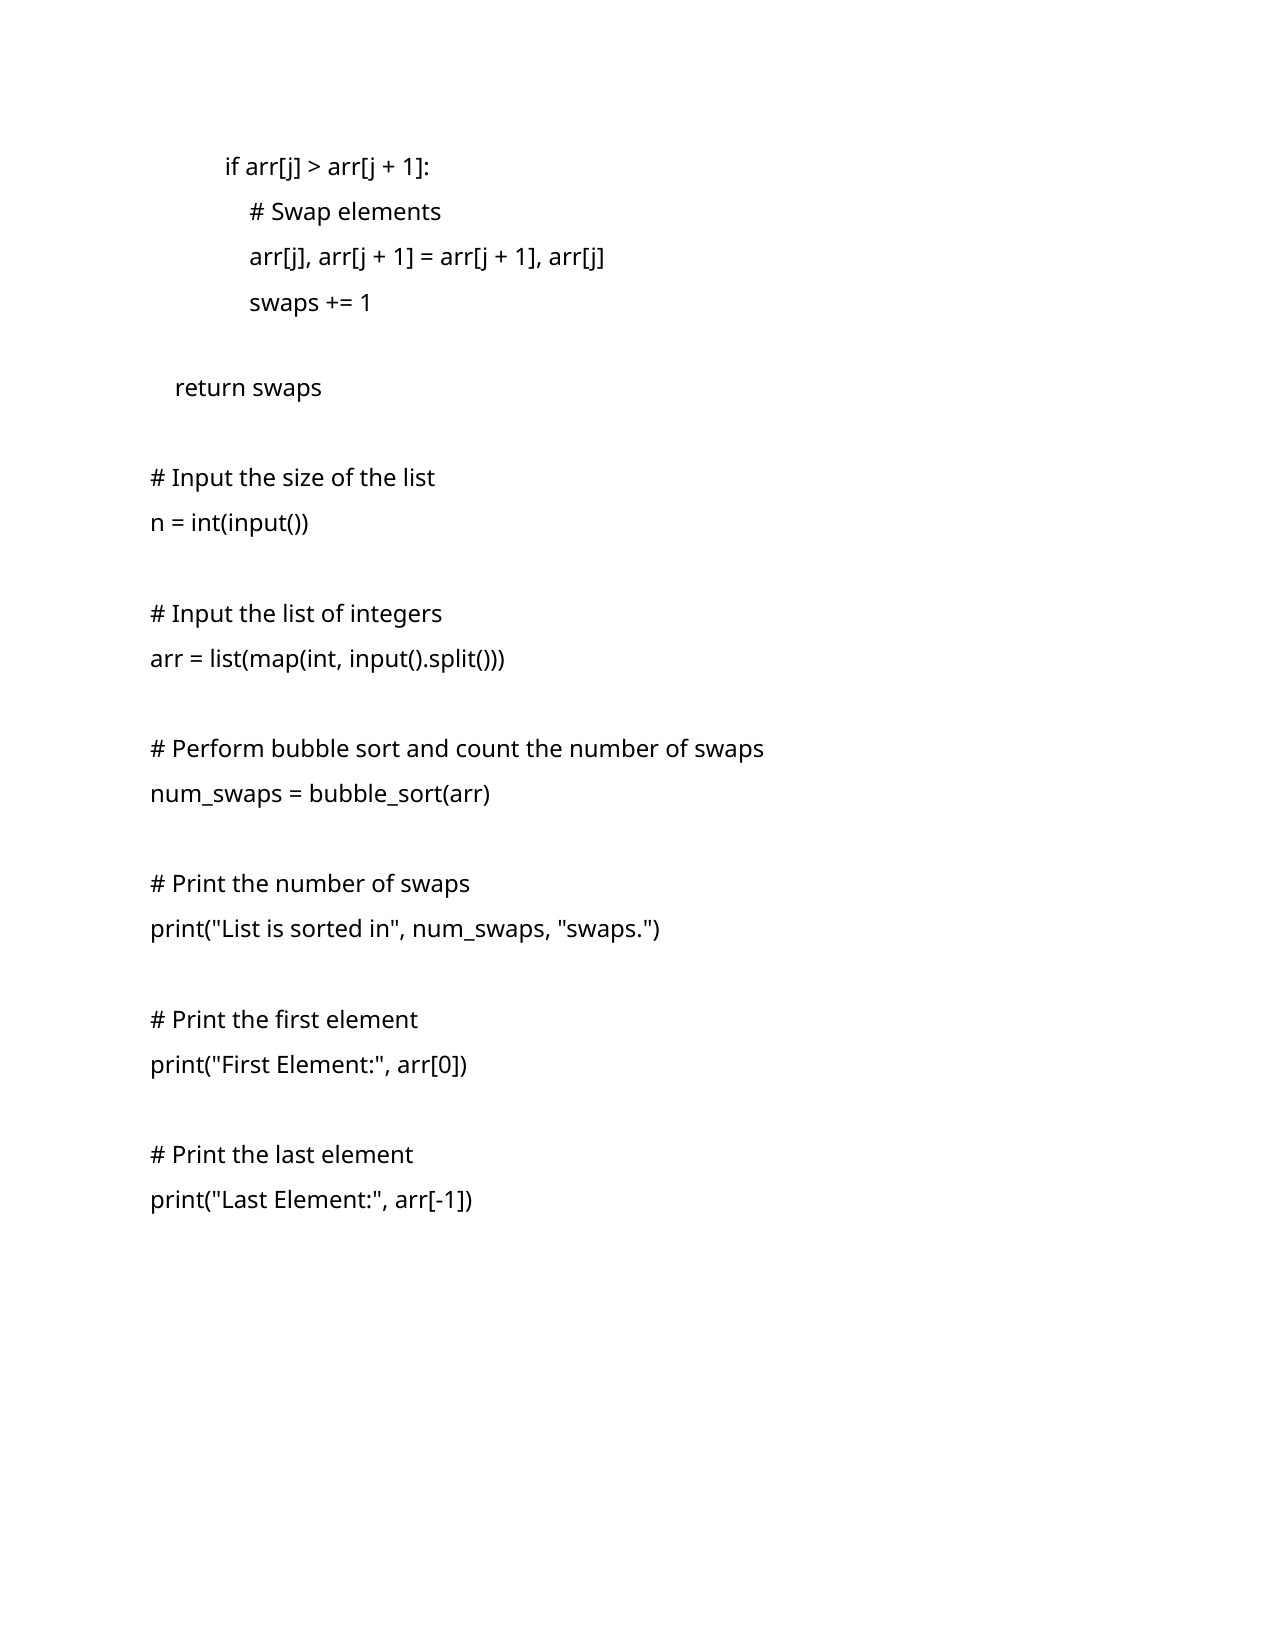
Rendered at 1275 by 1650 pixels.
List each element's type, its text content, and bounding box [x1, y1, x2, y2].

text n = int(input()) [150, 506, 1125, 539]
text return swaps [150, 371, 1125, 403]
text # Input the list of integers [150, 596, 1125, 629]
text # Input the size of the list [150, 461, 1125, 494]
text arr = list(map(int, input().split())) [150, 642, 1125, 674]
text if arr[j] > arr[j + 1]: [150, 150, 1125, 183]
text print("First Element:", arr[0]) [150, 1047, 1125, 1080]
text # Perform bubble sort and count the number of swaps [150, 732, 1125, 764]
text swaps += 1 [150, 285, 1125, 318]
text arr[j], arr[j + 1] = arr[j + 1], arr[j] [150, 240, 1125, 273]
text num_swaps = bubble_sort(arr) [150, 777, 1125, 809]
text # Print the number of swaps [150, 867, 1125, 900]
text # Swap elements [150, 195, 1125, 228]
text print("Last Element:", arr[-1]) [150, 1183, 1125, 1215]
text # Print the last element [150, 1138, 1125, 1170]
text print("List is sorted in", num_swaps, "swaps.") [150, 912, 1125, 945]
text # Print the first element [150, 1002, 1125, 1035]
